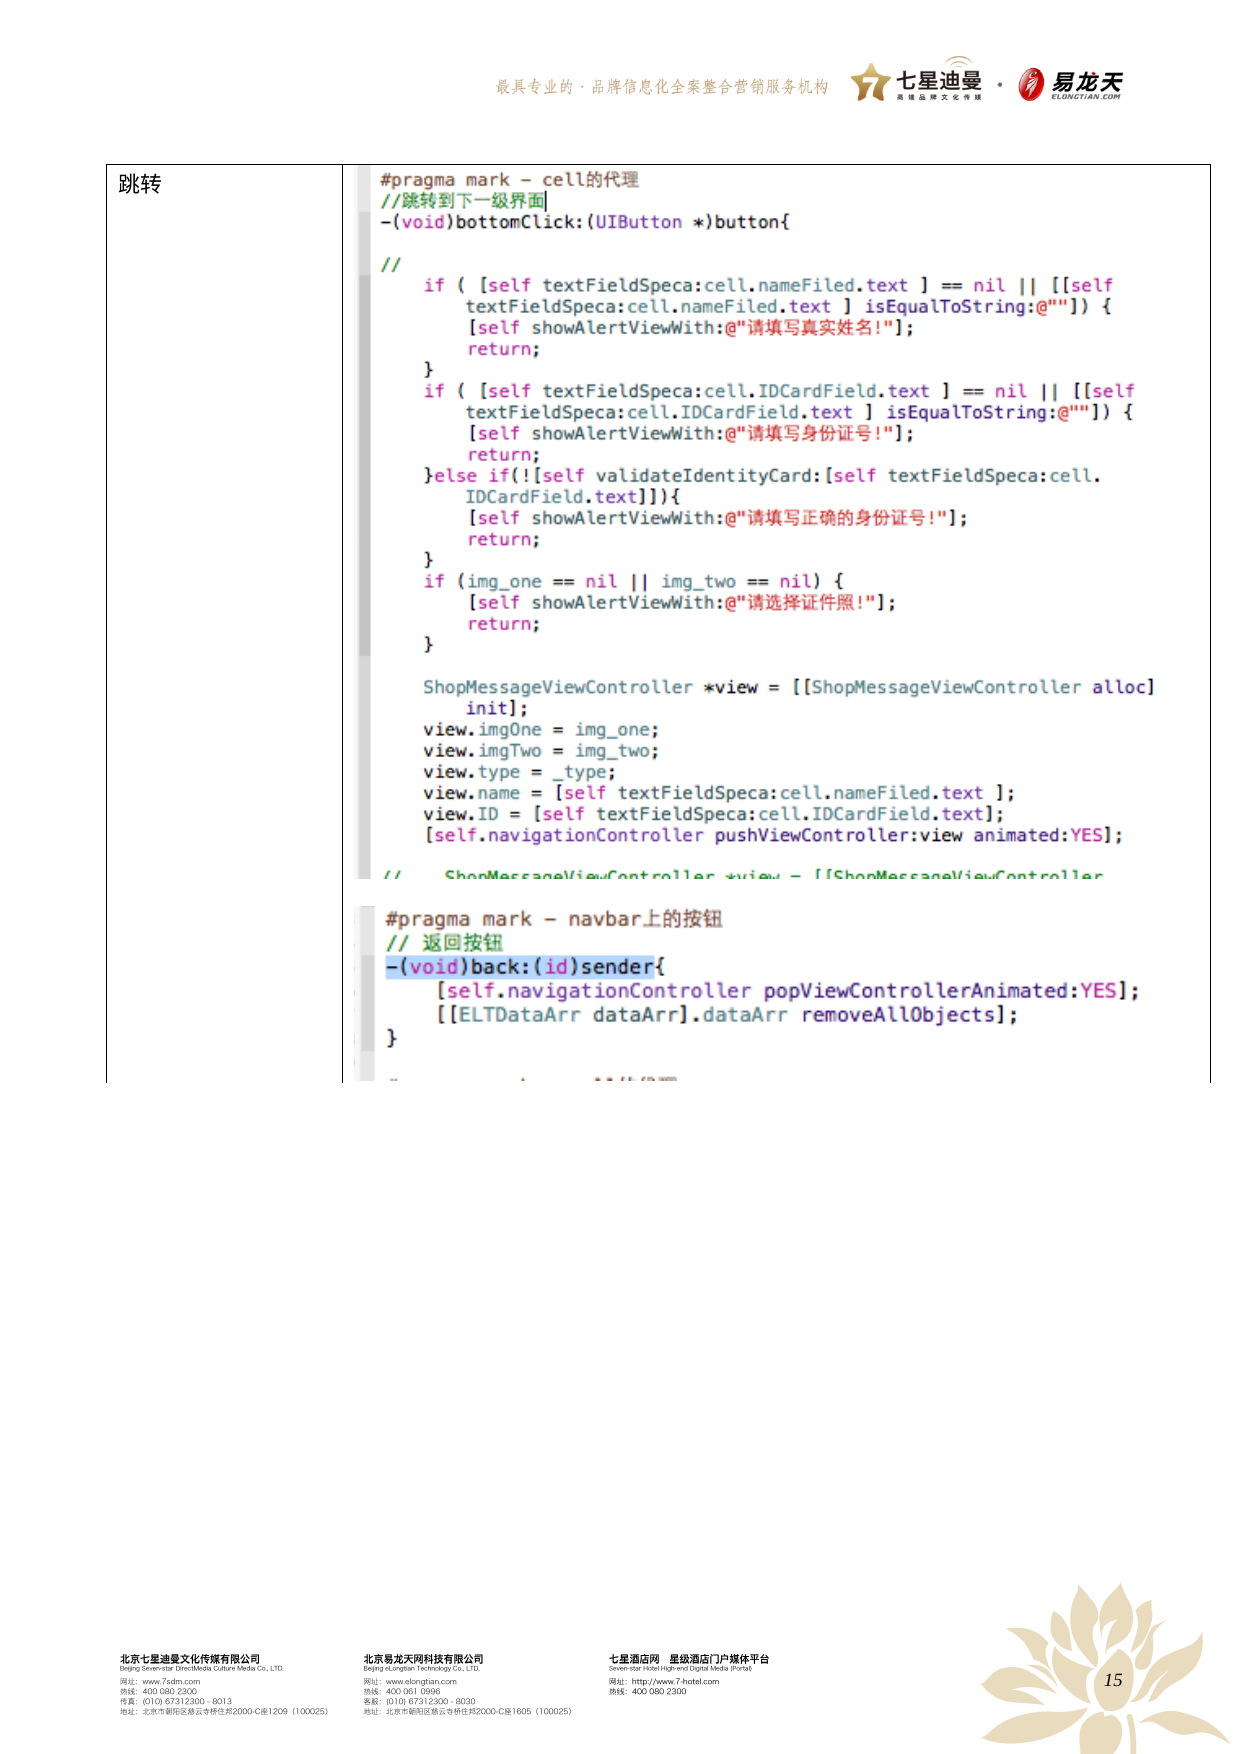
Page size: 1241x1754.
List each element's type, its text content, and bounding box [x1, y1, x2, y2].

picture [353, 165, 1200, 879]
picture [0, 1570, 1241, 1754]
table_cell 跳转 [107, 165, 342, 1083]
picture [353, 906, 1200, 1081]
table_cell [343, 165, 1210, 1083]
picture [437, 15, 1241, 136]
